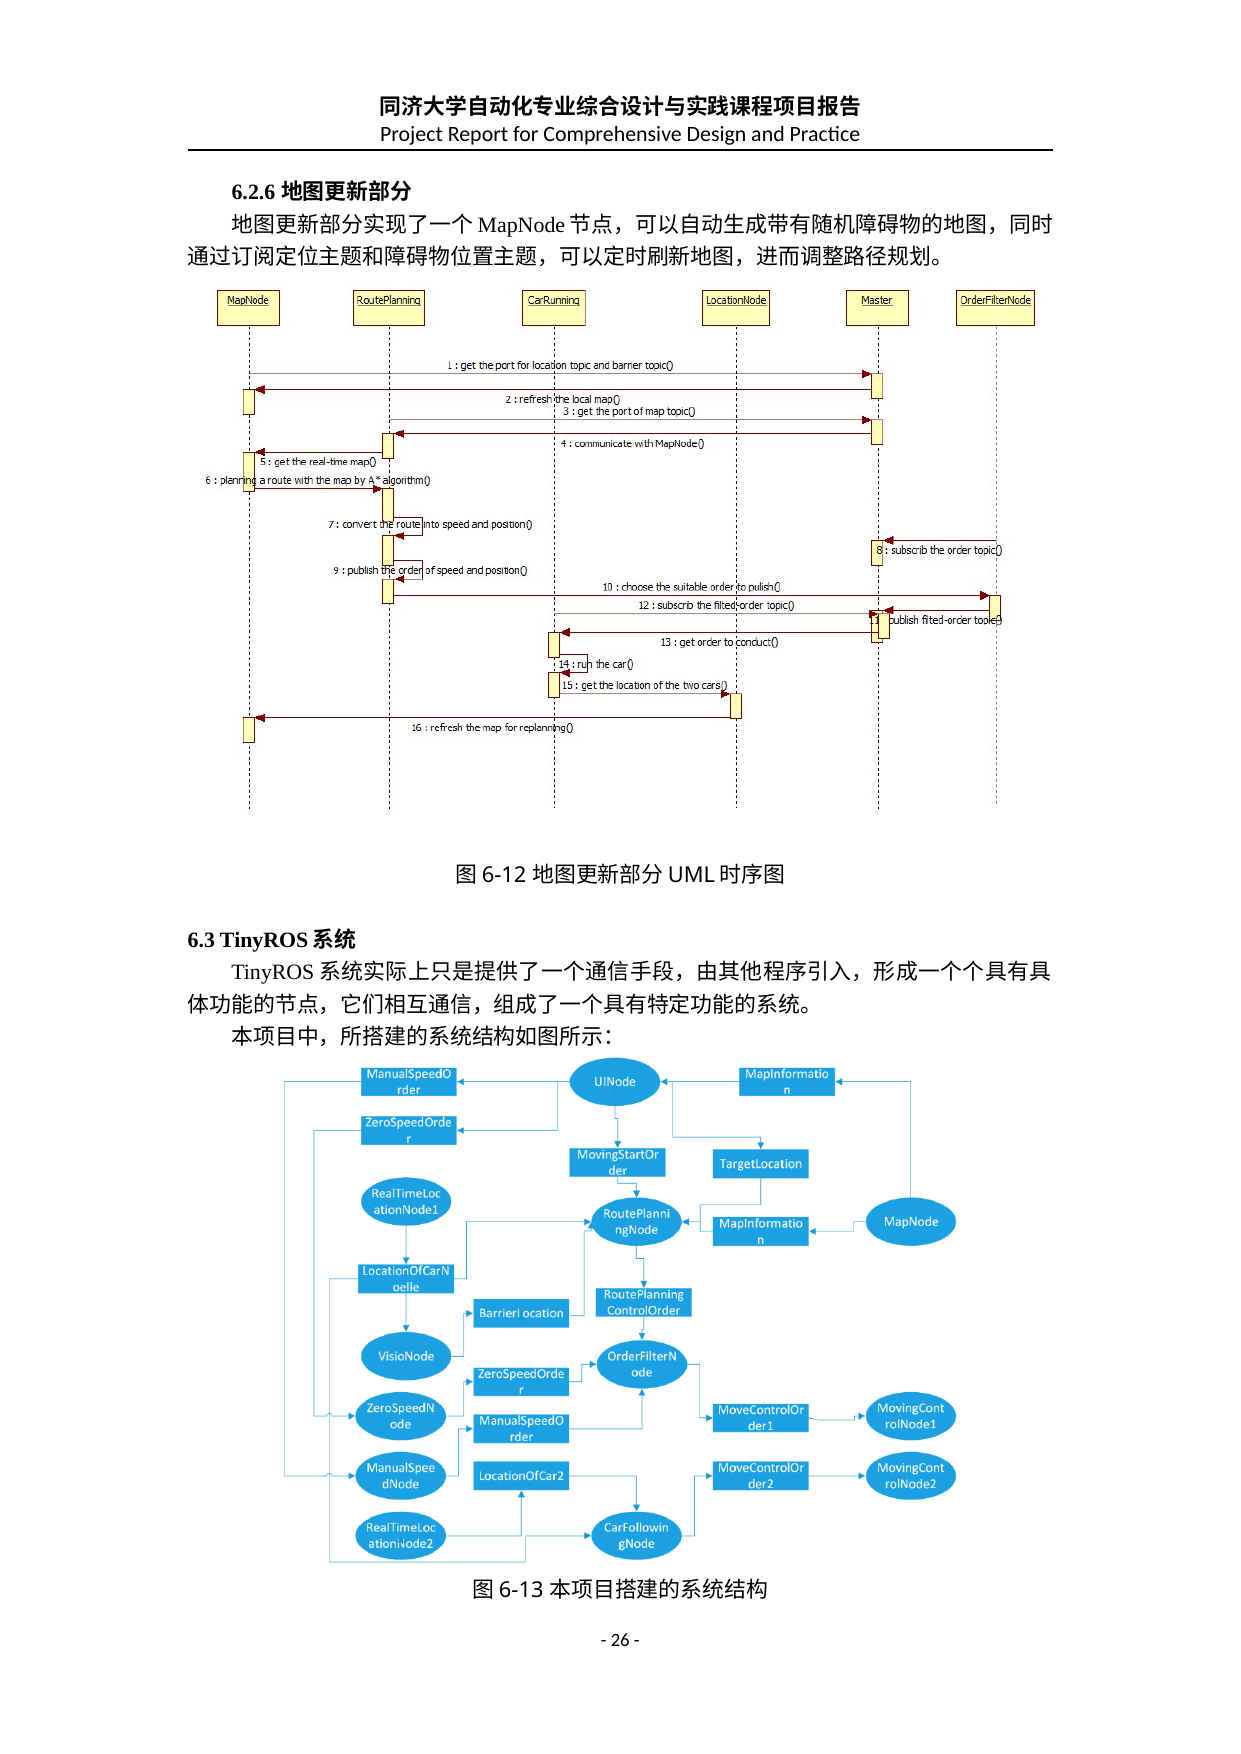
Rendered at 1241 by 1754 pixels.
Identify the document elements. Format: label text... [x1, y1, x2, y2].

text TinyROS系统实际上只是提供了一个通信手段，由其他程序引入，形成一个个具有具体功能的节点，它们相互通信，组成了一个具有特定功能的系统。 [187, 954, 1053, 1019]
text 本项目中，所搭建的系统结构如图所示： [187, 1019, 1053, 1051]
picture [278, 1051, 962, 1568]
text 6.2.6 地图更新部分 [187, 174, 1053, 206]
text 图6-13 本项目搭建的系统结构 [187, 1571, 1053, 1604]
text 图6-12 地图更新部分UML时序图 [187, 856, 1053, 889]
text 6.3 TinyROS系统 [187, 921, 1053, 954]
picture [187, 271, 1053, 830]
text 地图更新部分实现了一个MapNode节点，可以自动生成带有随机障碍物的地图，同时通过订阅定位主题和障碍物位置主题，可以定时刷新地图，进而调整路径规划。 [187, 206, 1053, 271]
